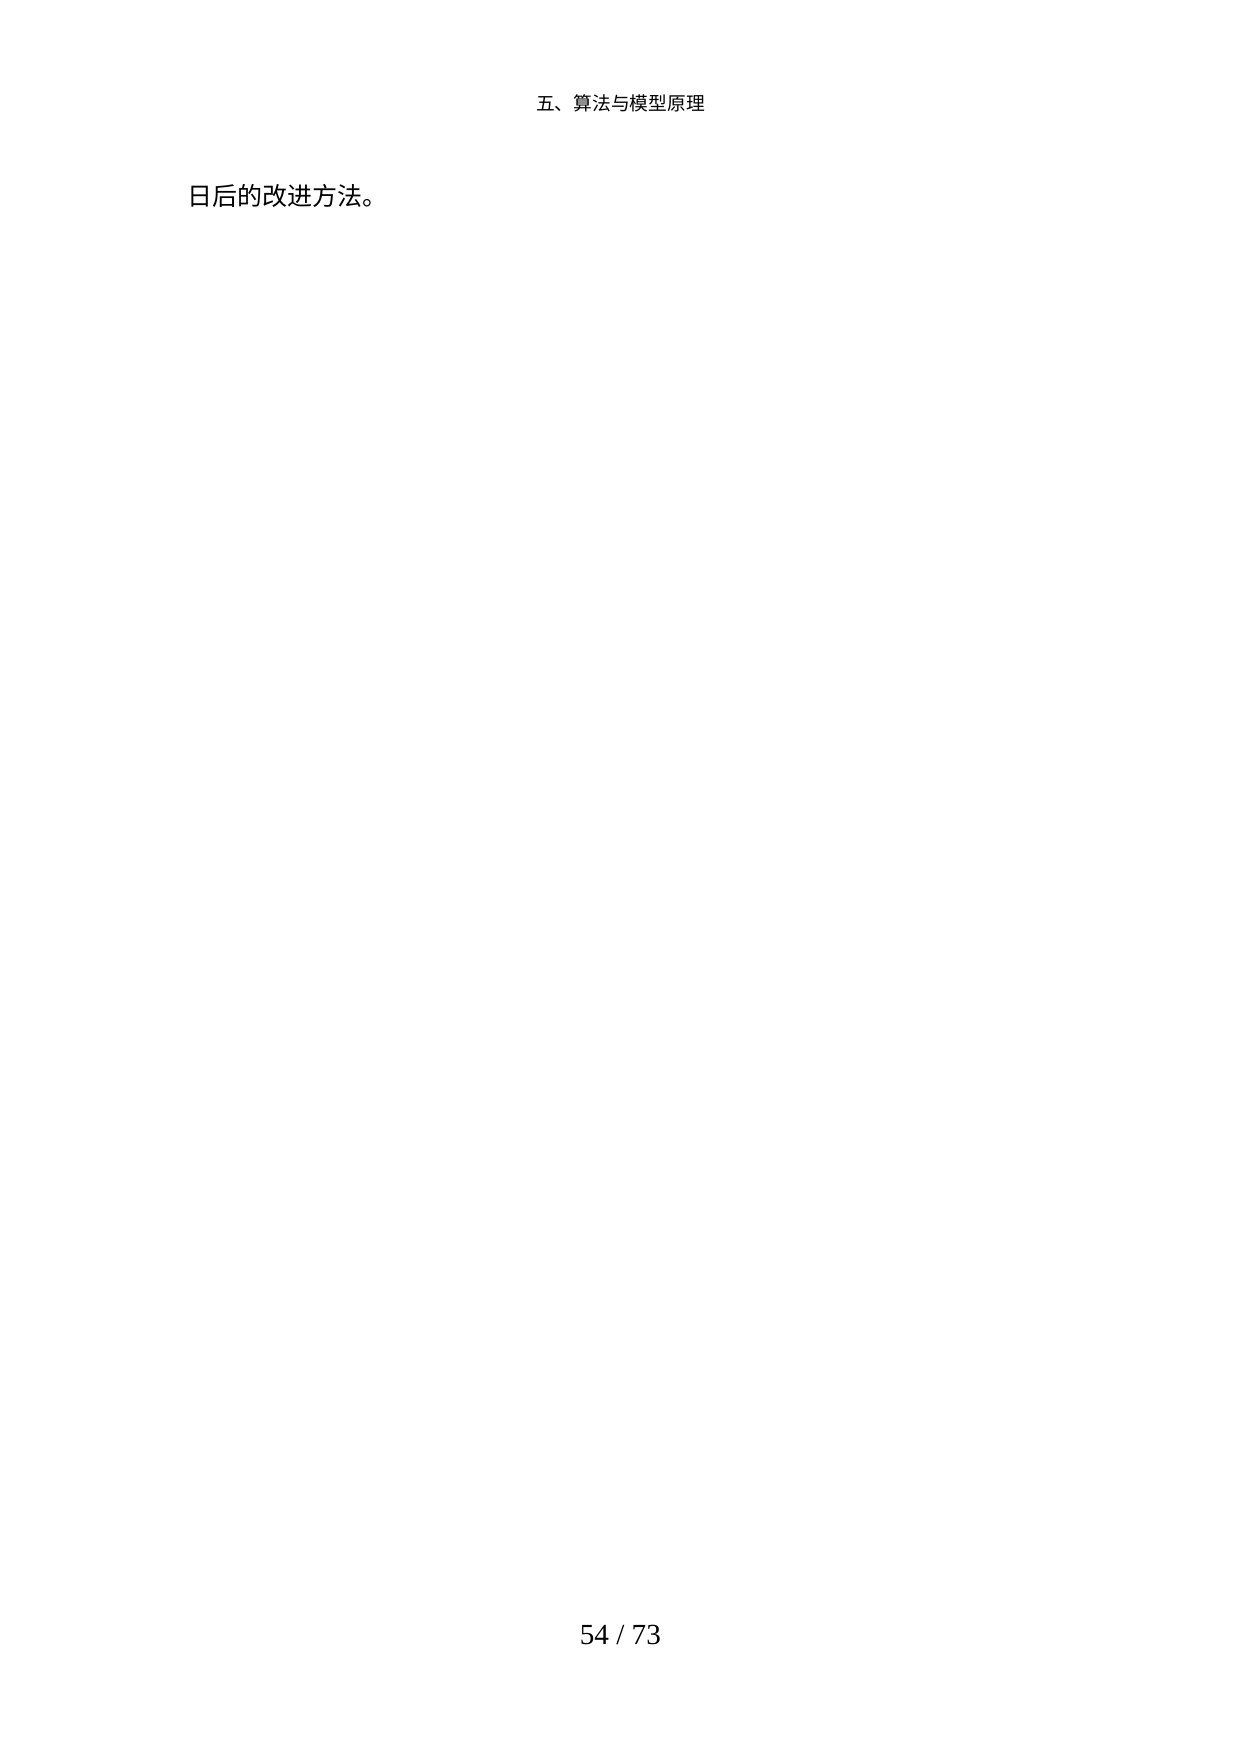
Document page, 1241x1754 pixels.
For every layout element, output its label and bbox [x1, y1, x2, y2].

text [187, 162, 1053, 227]
